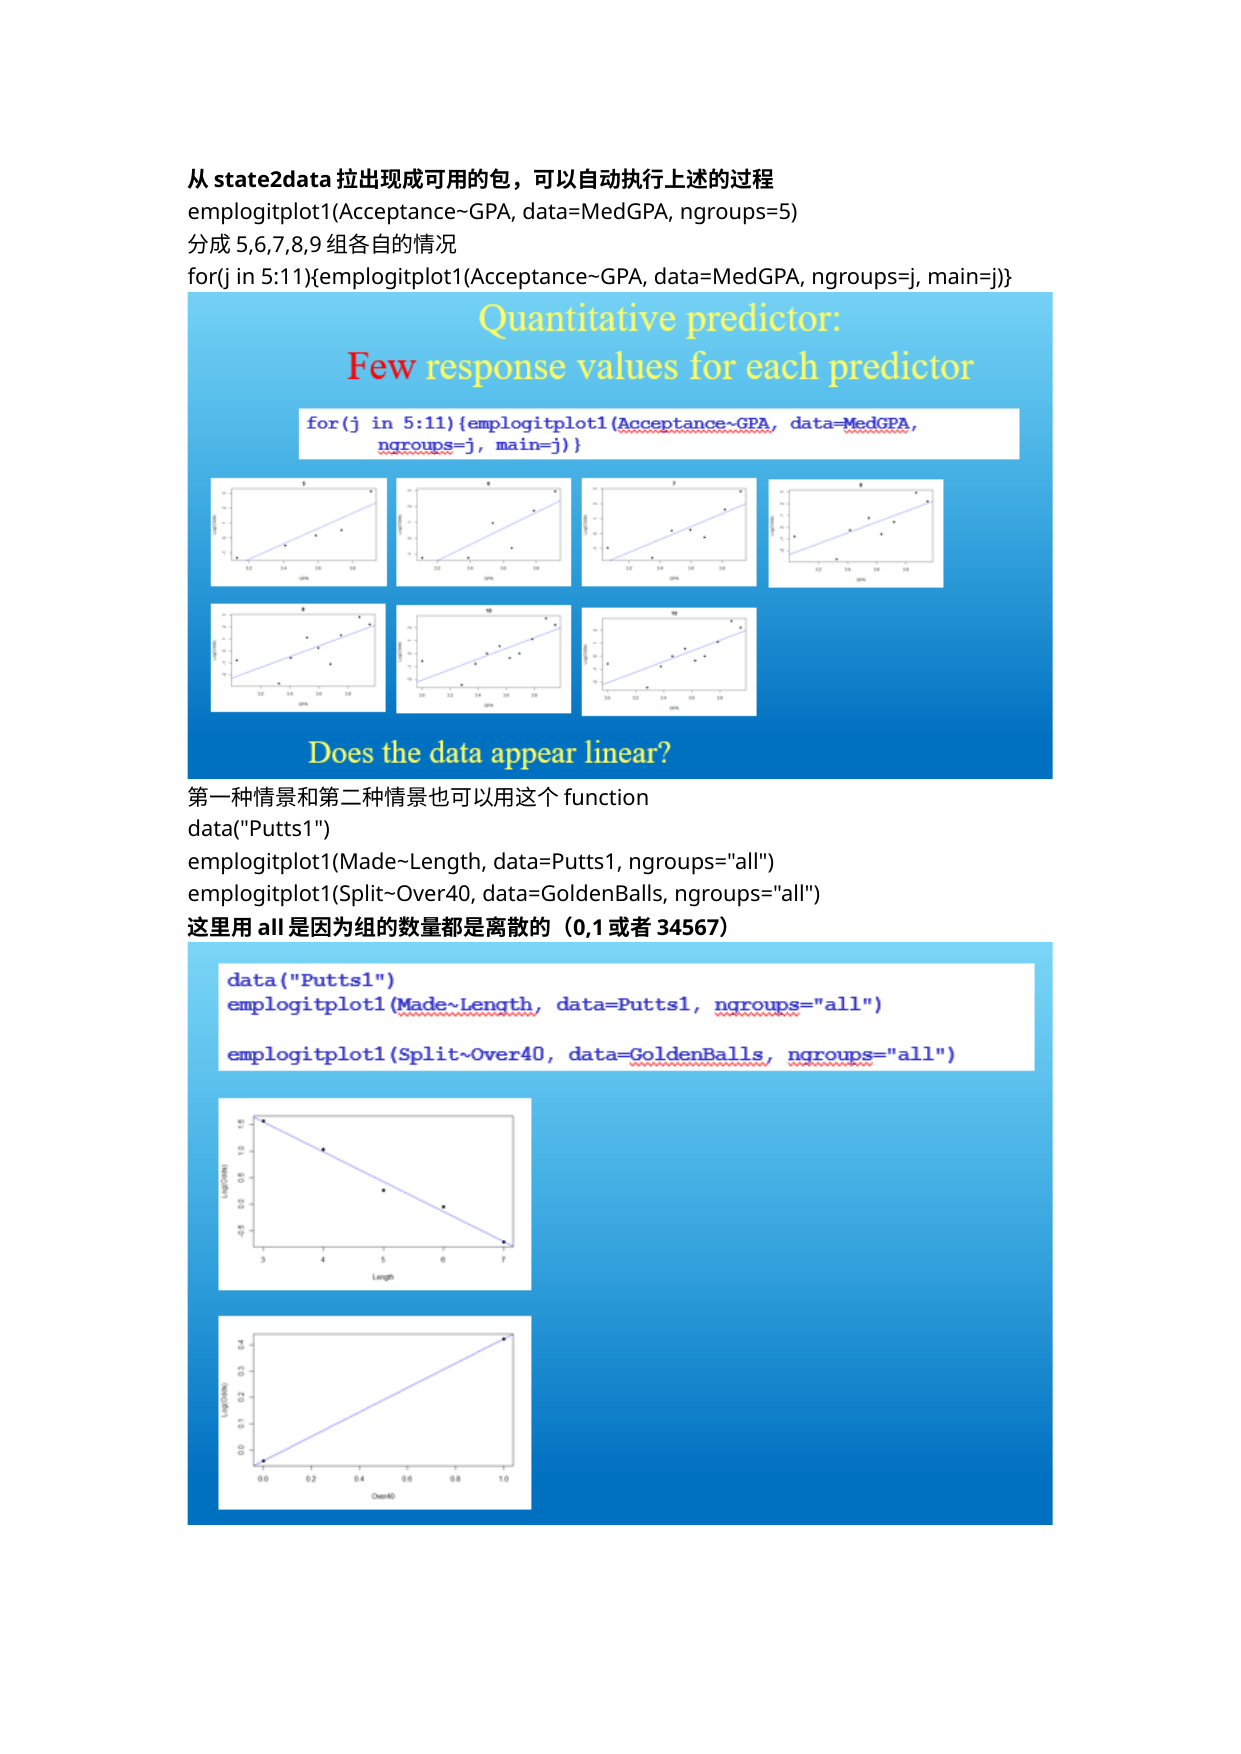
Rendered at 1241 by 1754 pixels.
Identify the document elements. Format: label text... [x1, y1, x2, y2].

text 第一种情景和第二种情景也可以用这个function [187, 779, 1053, 812]
picture [187, 942, 1053, 1525]
picture [187, 292, 1053, 779]
text for(j in 5:11){emplogitplot1(Acceptance~GPA, data=MedGPA, ngroups=j, main=j)} [187, 259, 1053, 292]
text data("Putts1") [187, 812, 1053, 844]
text 这里用all是因为组的数量都是离散的（0,1或者34567） [187, 909, 1053, 942]
text 分成5,6,7,8,9组各自的情况 [187, 227, 1053, 259]
text 从state2data拉出现成可用的包，可以自动执行上述的过程 [187, 162, 1053, 194]
text emplogitplot1(Split~Over40, data=GoldenBalls, ngroups="all") [187, 877, 1053, 909]
text emplogitplot1(Acceptance~GPA, data=MedGPA, ngroups=5) [187, 194, 1053, 227]
text emplogitplot1(Made~Length, data=Putts1, ngroups="all") [187, 844, 1053, 877]
